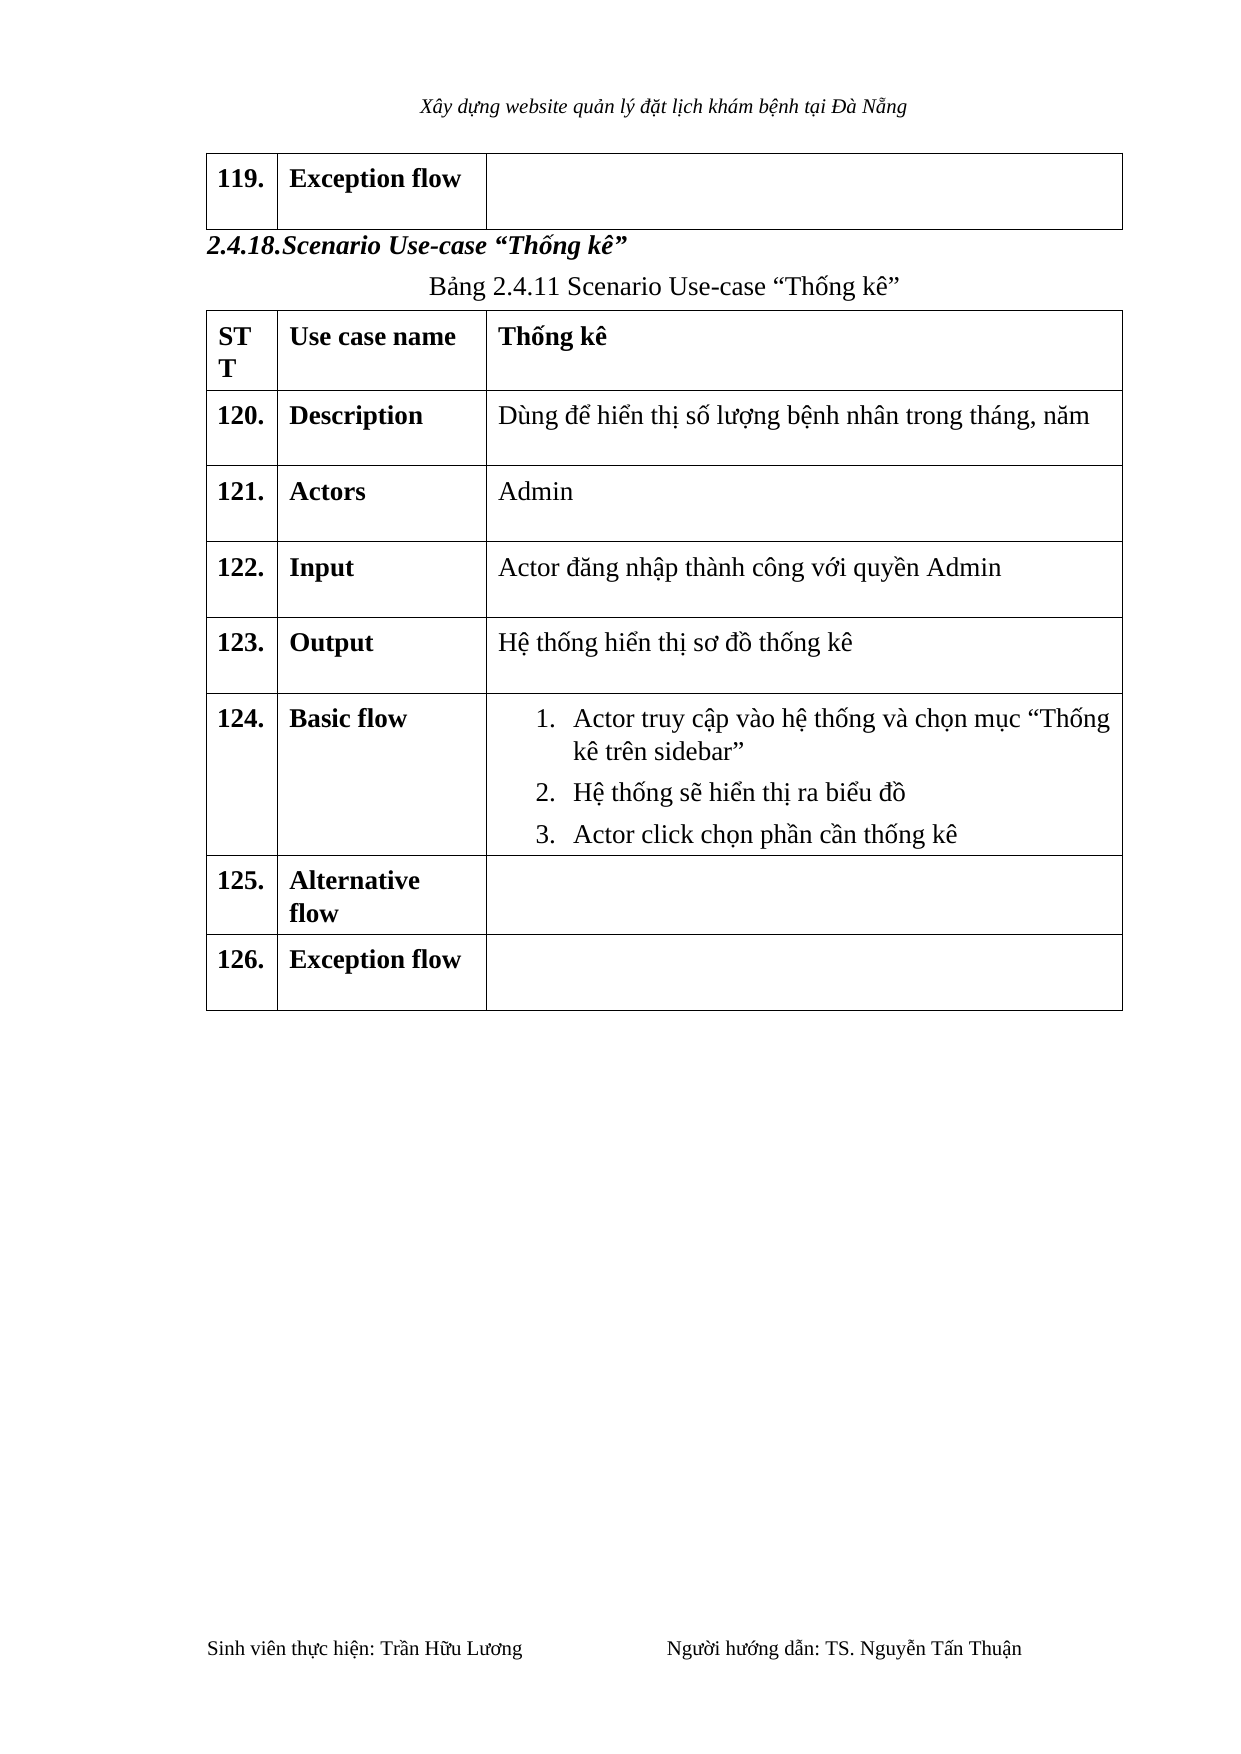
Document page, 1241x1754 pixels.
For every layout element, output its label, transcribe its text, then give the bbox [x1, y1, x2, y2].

table_cell [487, 154, 1122, 228]
table_cell Alternative flow [278, 856, 486, 934]
table_cell Description [278, 391, 486, 465]
table_cell [487, 935, 1122, 1010]
table_cell [207, 542, 277, 617]
table_cell Actor đăng nhập thành công với quyền Admin [487, 542, 1122, 617]
table_header STT [207, 311, 277, 389]
table_header Use case name [278, 311, 486, 389]
table_cell Admin [487, 466, 1122, 541]
table_cell [207, 856, 277, 934]
table_header Thống kê [487, 311, 1122, 389]
table_cell Basic flow [278, 694, 486, 855]
list Scenario Use-case “Thống kê” [207, 230, 1122, 261]
table_cell [207, 694, 277, 855]
table_cell [207, 935, 277, 1010]
table_cell Output [278, 618, 486, 693]
table_cell Exception flow [278, 154, 486, 228]
table_cell Actors [278, 466, 486, 541]
text Bảng 2.4.11 Scenario Use-case “Thống kê” [207, 270, 1122, 301]
table_cell Dùng để hiển thị số lượng bệnh nhân trong tháng, năm [487, 391, 1122, 465]
table_cell Hệ thống hiển thị sơ đồ thống kê [487, 618, 1122, 693]
table_cell Input [278, 542, 486, 617]
table_cell [207, 154, 277, 228]
table_cell [207, 391, 277, 465]
table_cell Actor truy cập vào hệ thống và chọn mục “Thống kê trên sidebar” Hệ thống sẽ hiển thị ra biểu đồ Actor click chọn phần cần thống kê [487, 694, 1122, 855]
table_cell [207, 618, 277, 693]
table_cell Exception flow [278, 935, 486, 1010]
table_cell [207, 466, 277, 541]
table_cell [487, 856, 1122, 934]
